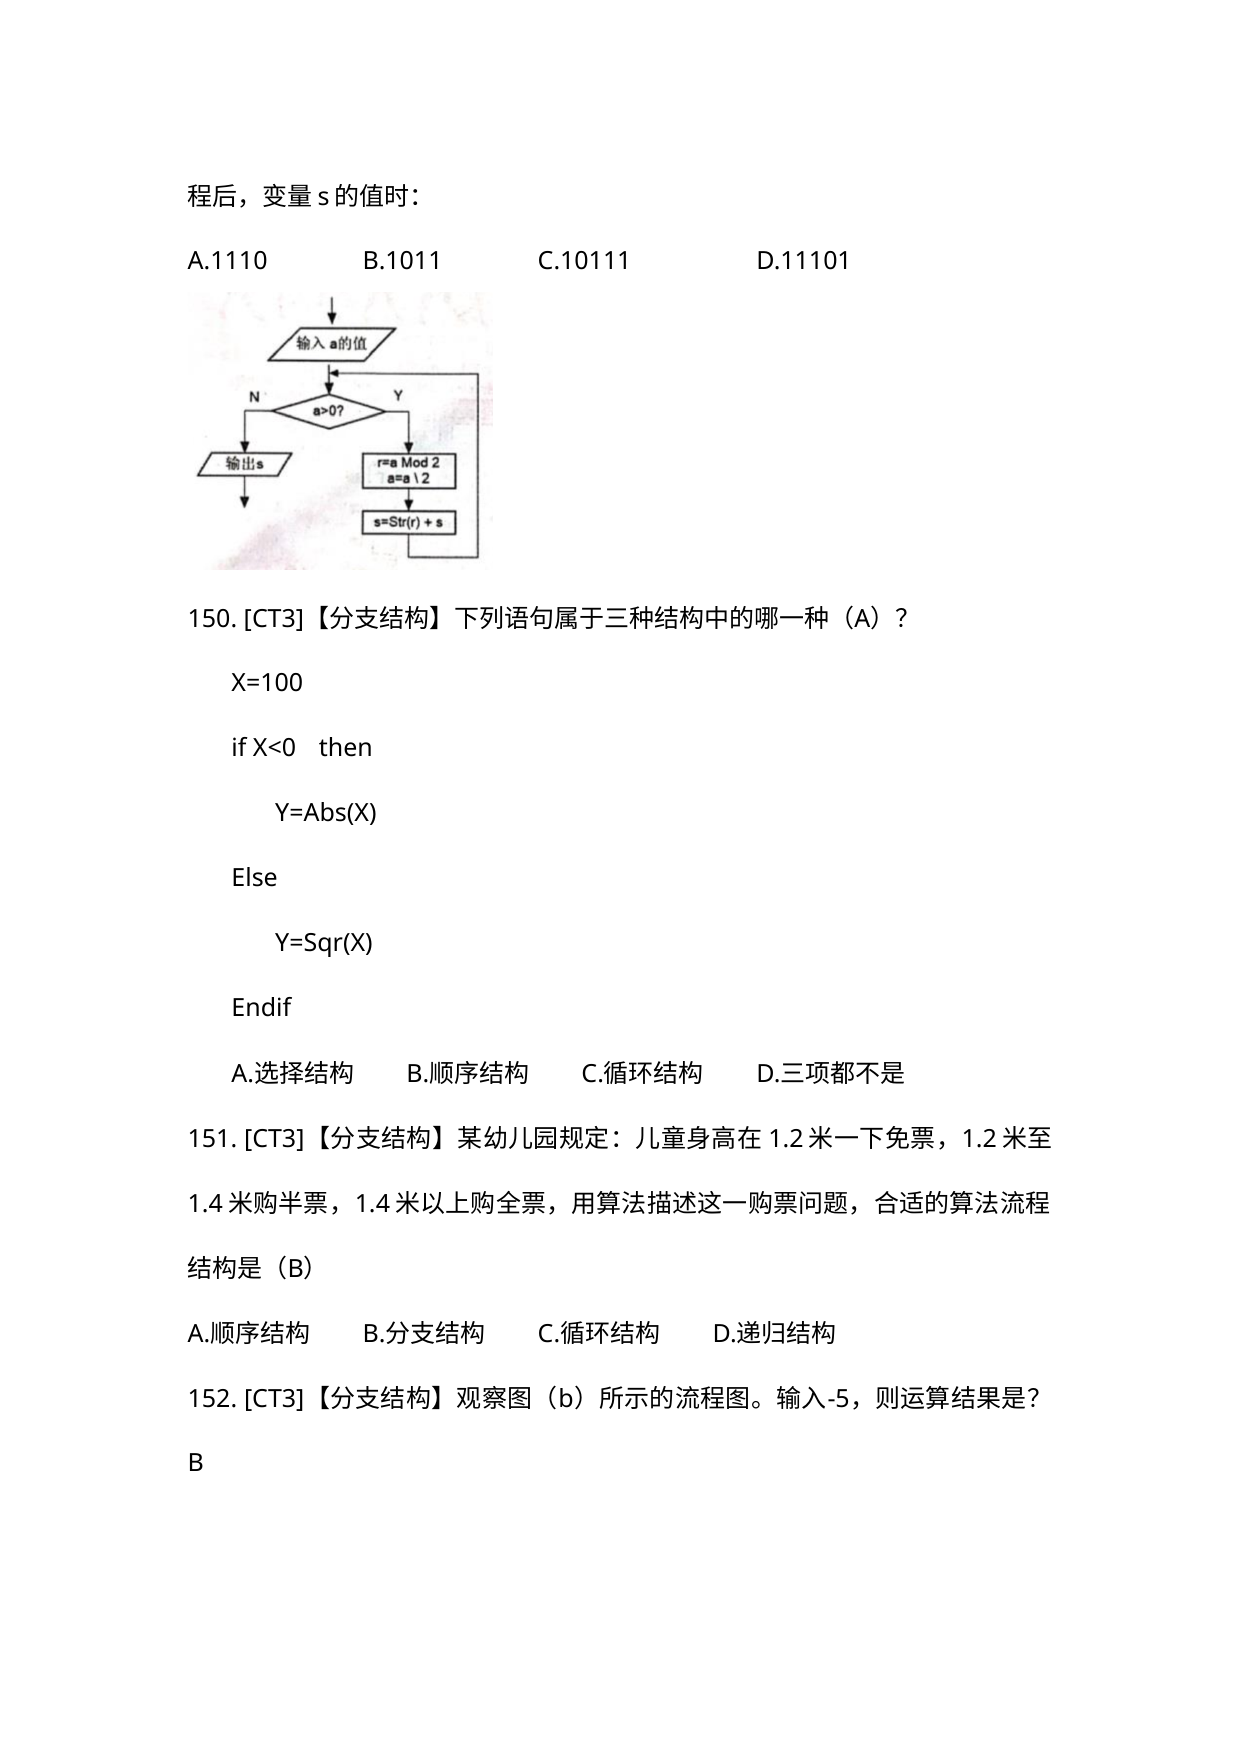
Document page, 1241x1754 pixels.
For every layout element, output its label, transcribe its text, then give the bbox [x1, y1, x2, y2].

text A.顺序结构 B.分支结构 C.循环结构 D.递归结构 [187, 1299, 1053, 1364]
text X=100 [187, 649, 1053, 714]
text 152. [CT3]【分支结构】观察图（b）所示的流程图。输入-5，则运算结果是？B [187, 1364, 1053, 1494]
text Else [187, 844, 1053, 909]
text A.选择结构 B.顺序结构 C.循环结构 D.三项都不是 [187, 1039, 1053, 1104]
text Endif [187, 974, 1053, 1039]
text if X<0 then [187, 714, 1053, 779]
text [187, 162, 1053, 227]
text A.1110 B.1011 C.10111 D.11101 [187, 227, 1053, 292]
text 151. [CT3]【分支结构】某幼儿园规定：儿童身高在1.2米一下免票，1.2米至1.4米购半票，1.4米以上购全票，用算法描述这一购票问题，合适的算法流程结构是（B） [187, 1104, 1053, 1299]
text Y=Abs(X) [187, 779, 1053, 844]
picture [187, 292, 493, 570]
text Y=Sqr(X) [187, 909, 1053, 974]
text 150. [CT3]【分支结构】下列语句属于三种结构中的哪一种（A）？ [187, 584, 1053, 649]
